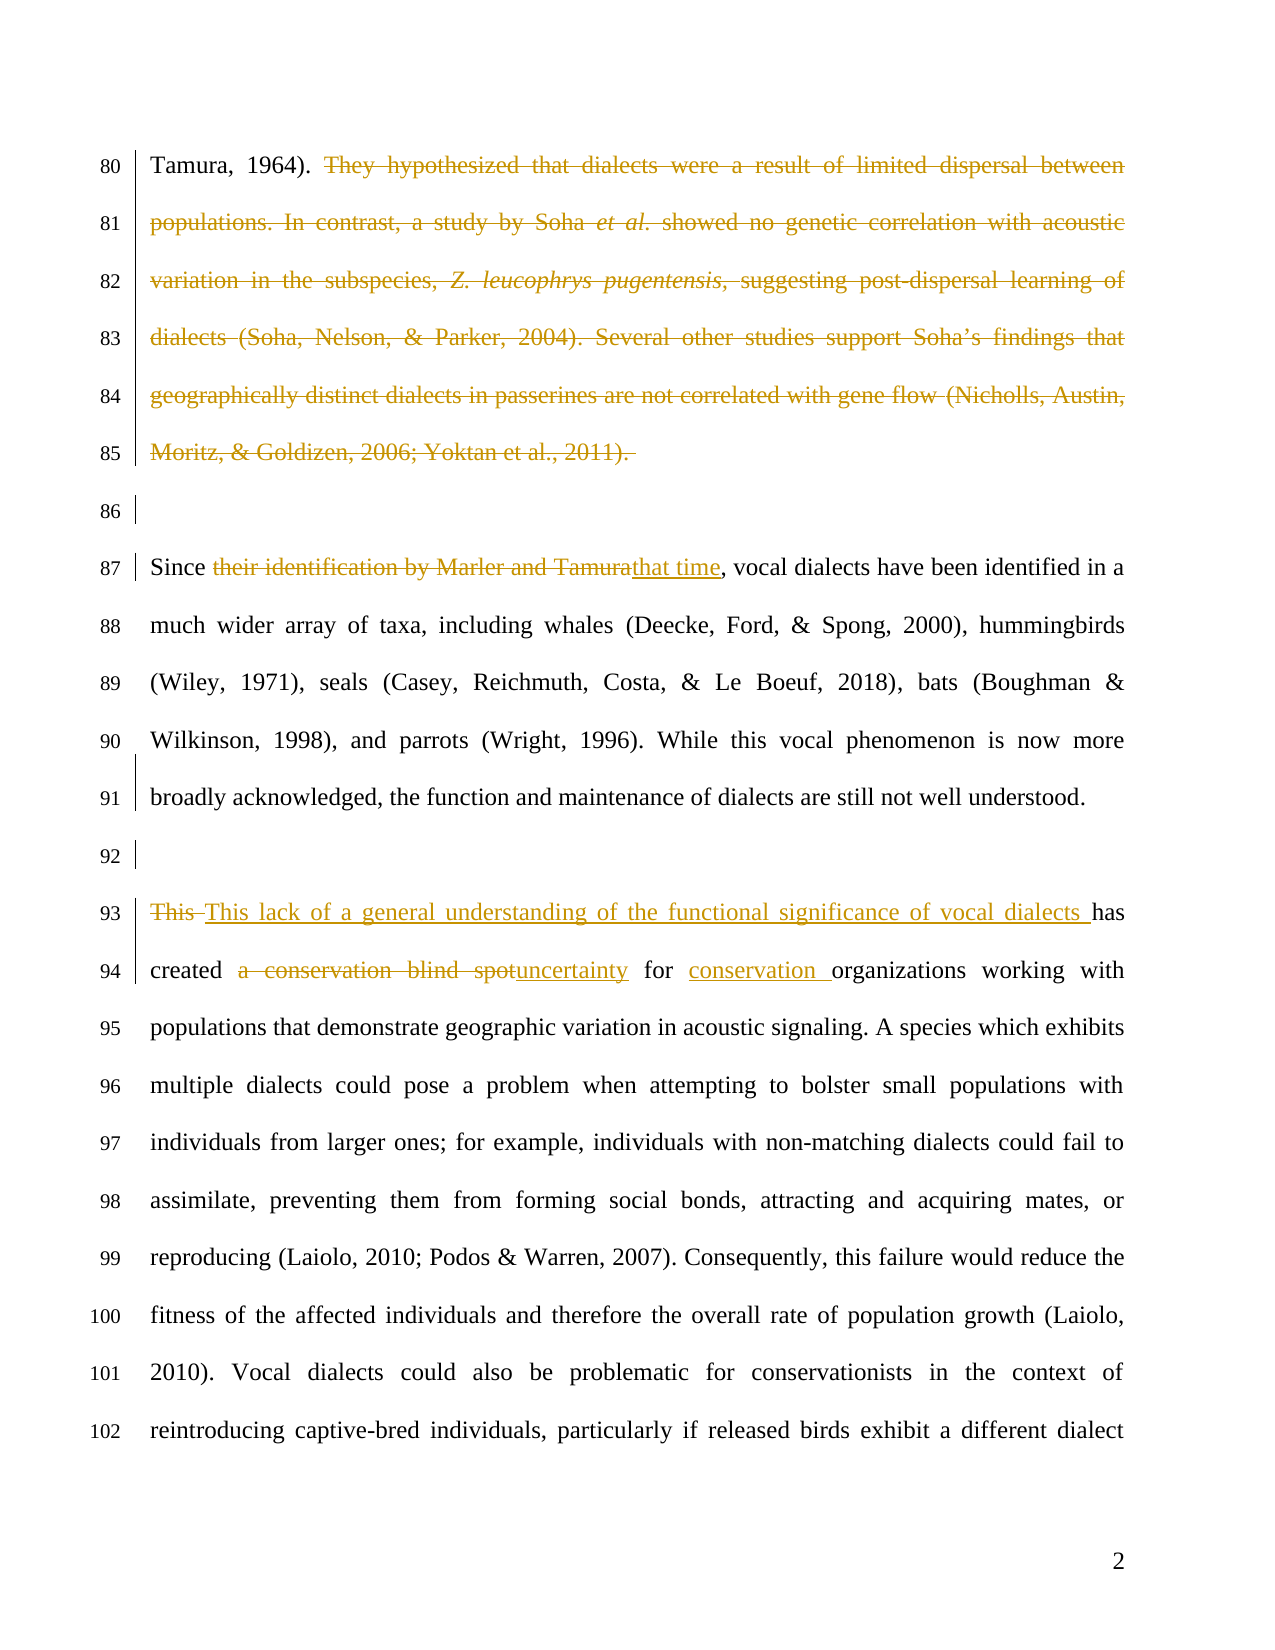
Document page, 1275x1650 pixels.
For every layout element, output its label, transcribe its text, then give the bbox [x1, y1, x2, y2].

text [150, 150, 1125, 223]
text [150, 897, 1125, 1444]
text Since , vocal dialects have been identified in a much wider array of taxa, including whales (Deecke, Ford, & Spong, 2000), hummingbirds (Wiley, 1971), seals (Casey, Reichmuth, Costa, & Le Boeuf, 2018), bats (Boughman & Wilkinson, 1998), and parrots (Wright, 1996). While this vocal phenomenon is now more broadly acknowledged, the function and maintenance of dialects are still not well understood. [150, 552, 1125, 811]
